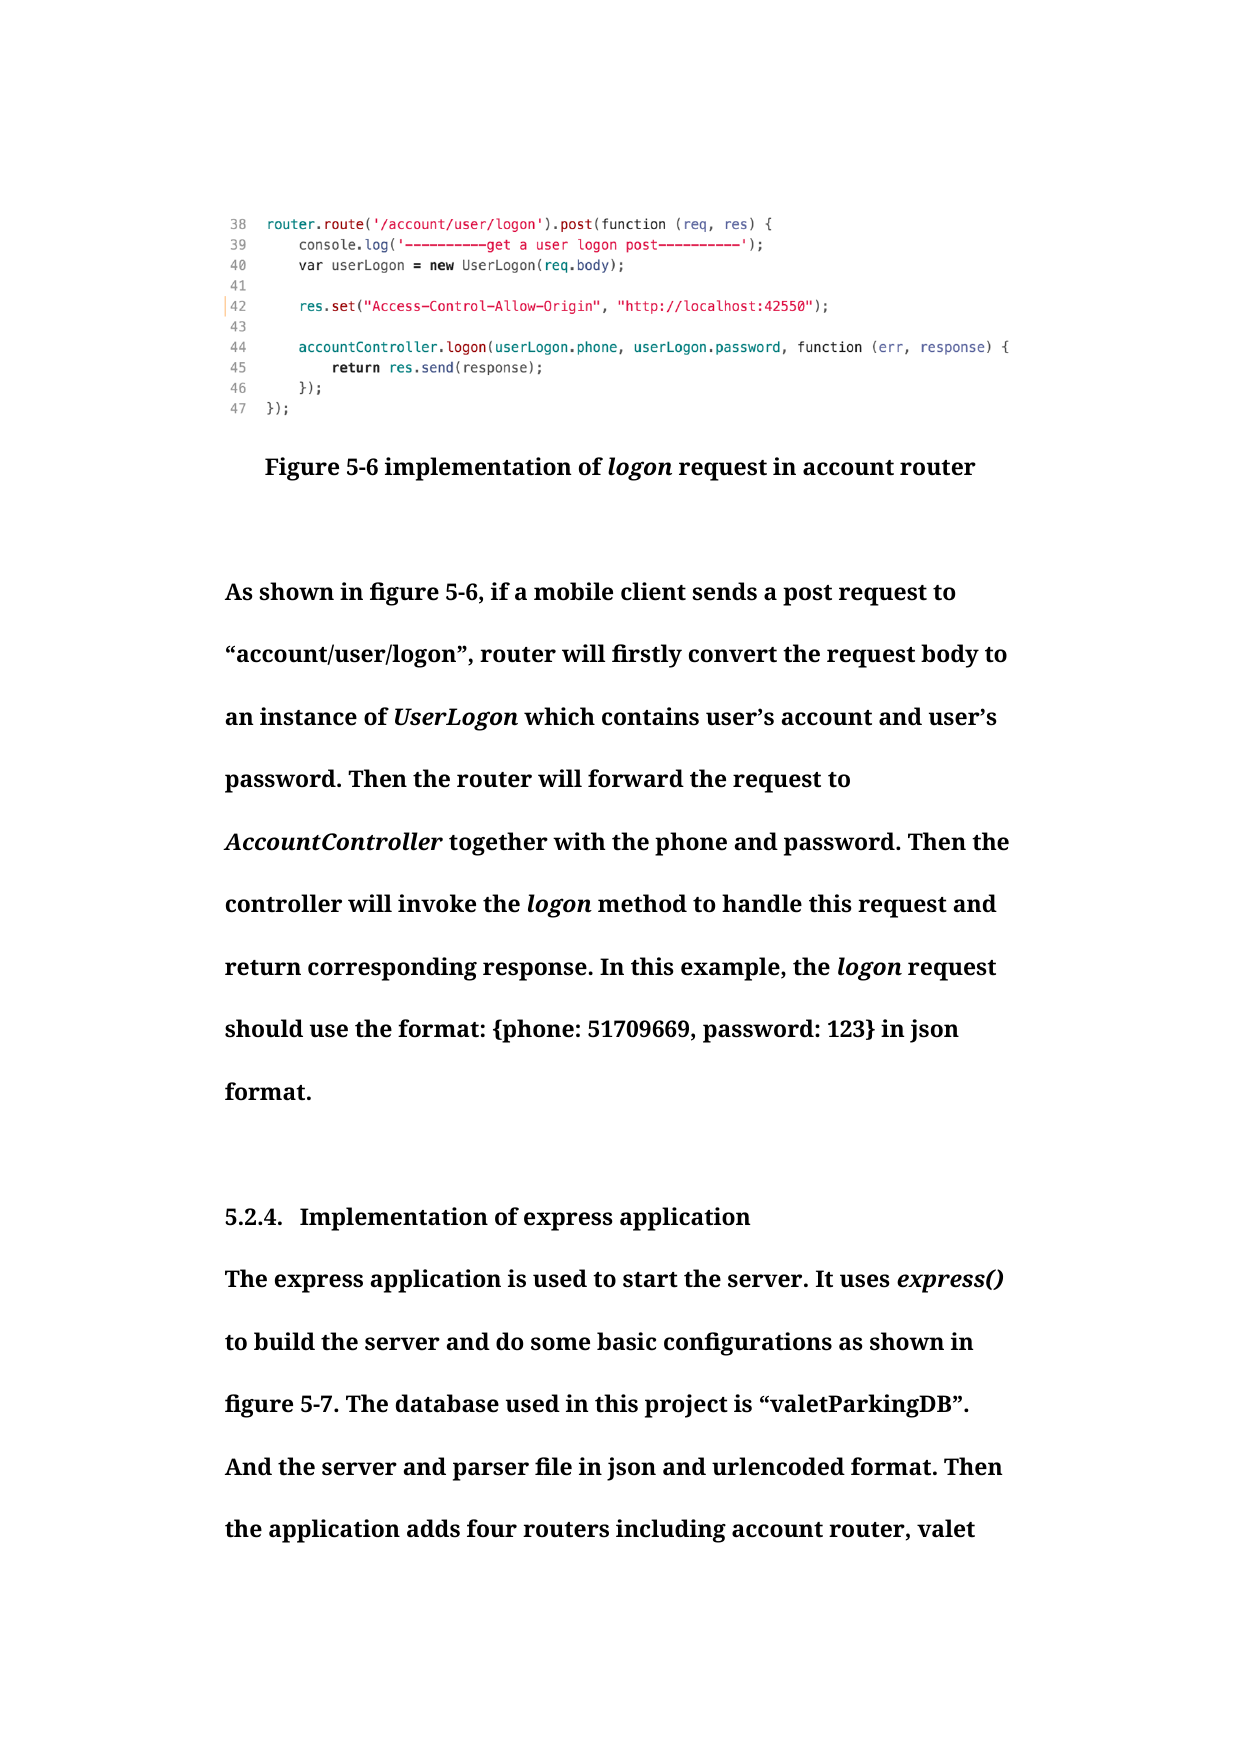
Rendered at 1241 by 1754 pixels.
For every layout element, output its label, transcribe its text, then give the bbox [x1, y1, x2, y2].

list Implementation of express application [224, 1201, 1016, 1232]
text As shown in figure 5-6, if a mobile client sends a post request to “account/user/logon”, router will firstly convert the request body to an instance of UserLogon which contains user’s account and user’s password. Then the router will forward the request to AccountController together with the phone and password. Then the controller will invoke the logon method to handle this request and return corresponding response. In this example, the logon request should use the format: {phone: 51709669, password: 123} in json format. [224, 576, 1016, 1107]
picture [224, 216, 1017, 421]
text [224, 1263, 1016, 1545]
text Figure 5-6 implementation of logon request in account router [224, 451, 1016, 482]
